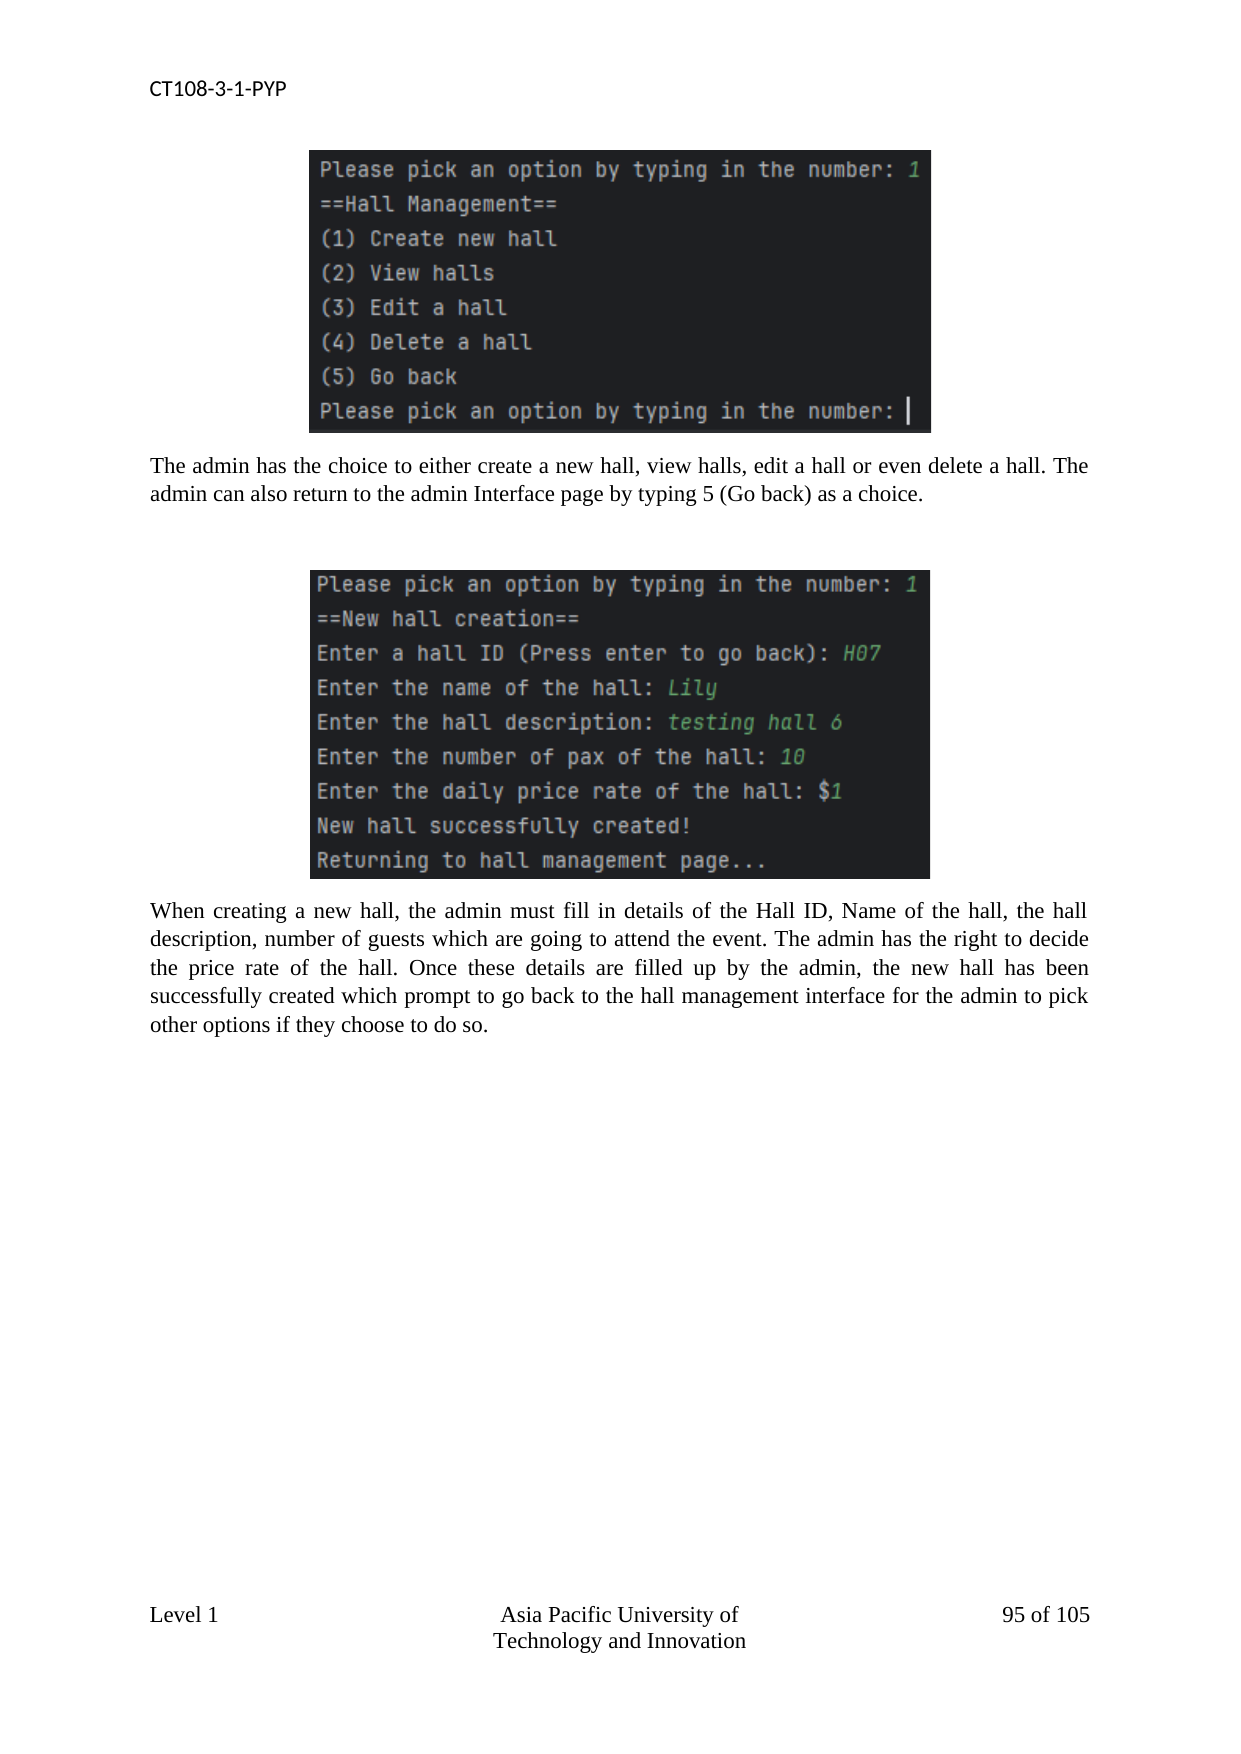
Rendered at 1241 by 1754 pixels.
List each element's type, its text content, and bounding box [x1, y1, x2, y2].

text The admin has the choice to either create a new hall, view halls, edit a hall or even delete a hall. The admin can also return to the admin Interface page by typing 5 (Go back) as a choice. [150, 452, 1090, 506]
text When creating a new hall, the admin must fill in details of the Hall ID, Name of the hall, the hall description, number of guests which are going to attend the event. The admin has the right to decide the price rate of the hall. Once these details are filled up by the admin, the new hall has been successfully created which prompt to go back to the hall management interface for the admin to pick other options if they choose to do so. [150, 897, 1090, 1037]
picture [310, 570, 931, 879]
picture [309, 150, 932, 433]
